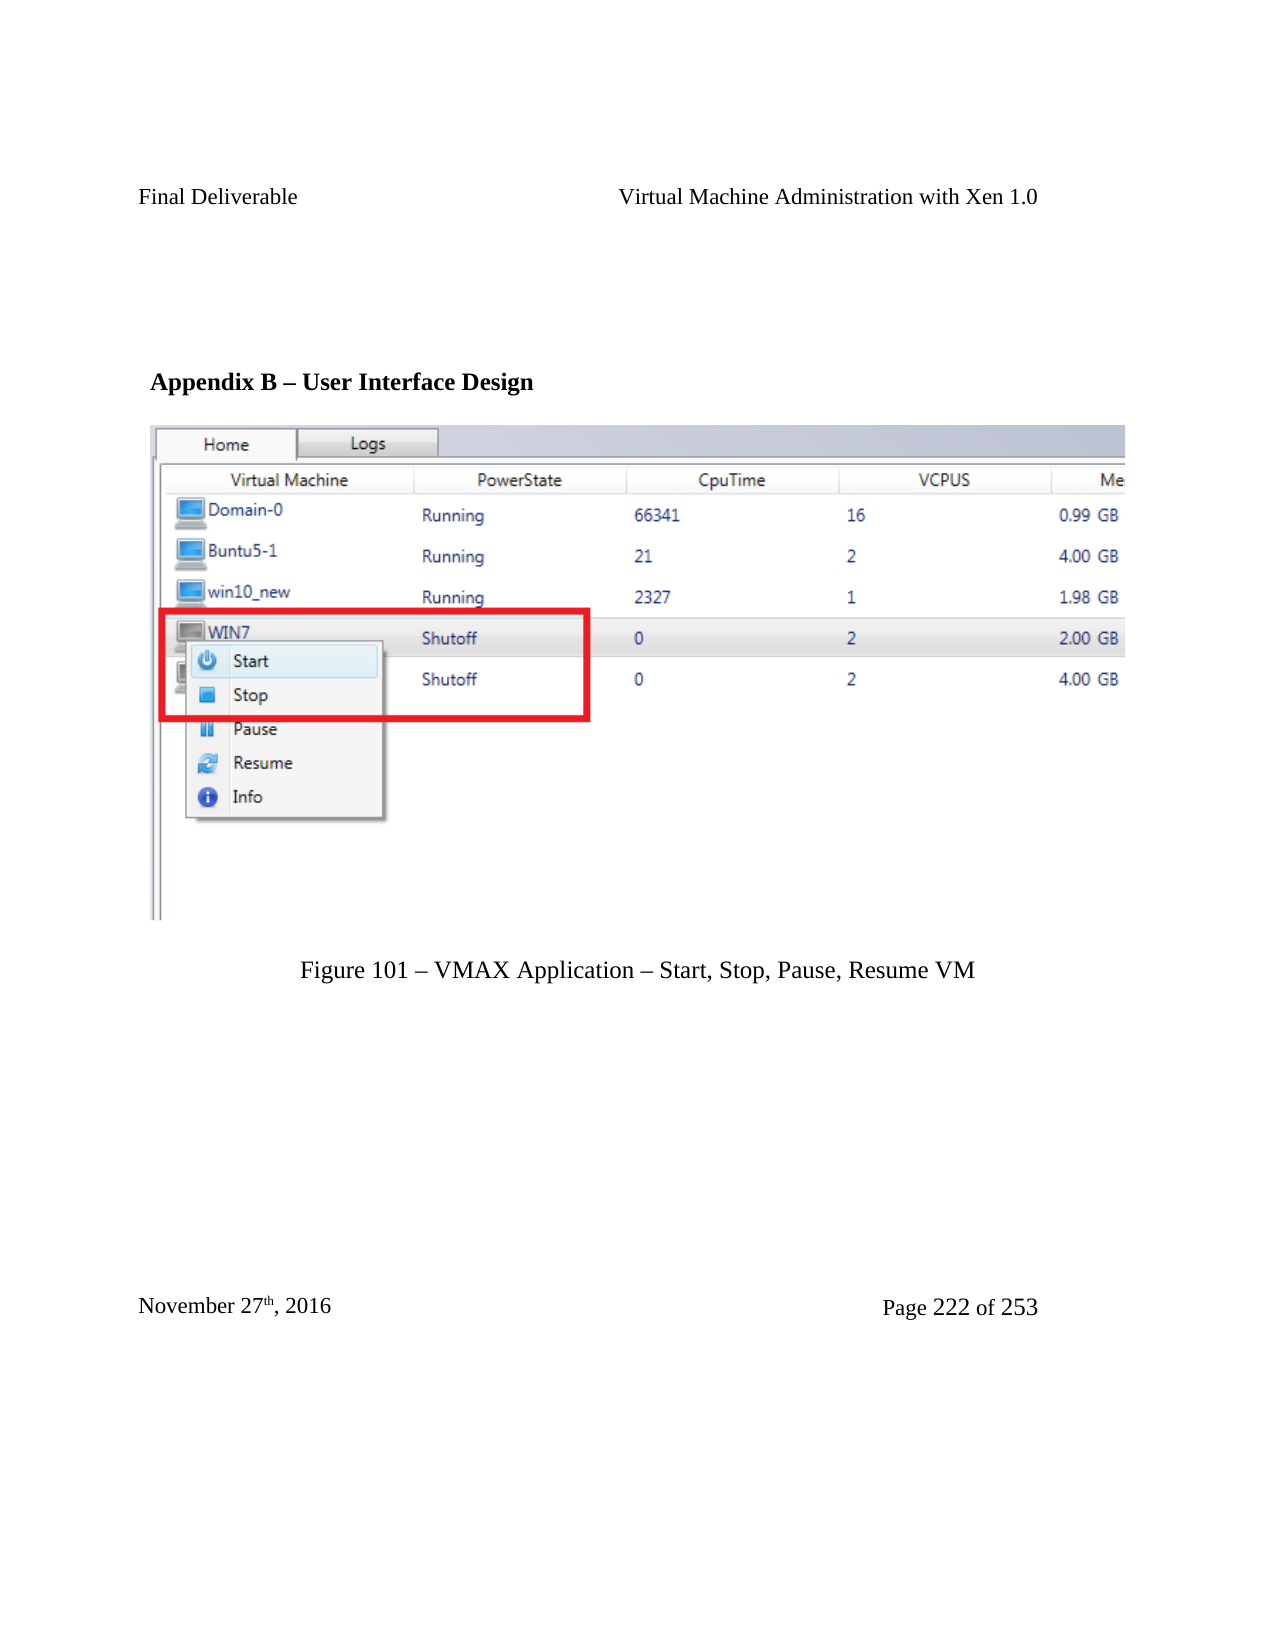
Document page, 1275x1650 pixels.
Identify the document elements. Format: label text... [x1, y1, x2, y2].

picture [150, 425, 1125, 926]
text Figure 101 – VMAX Application – Start, Stop, Pause, Resume VM [150, 955, 1125, 983]
text Appendix B – User Interface Design [150, 367, 1125, 396]
